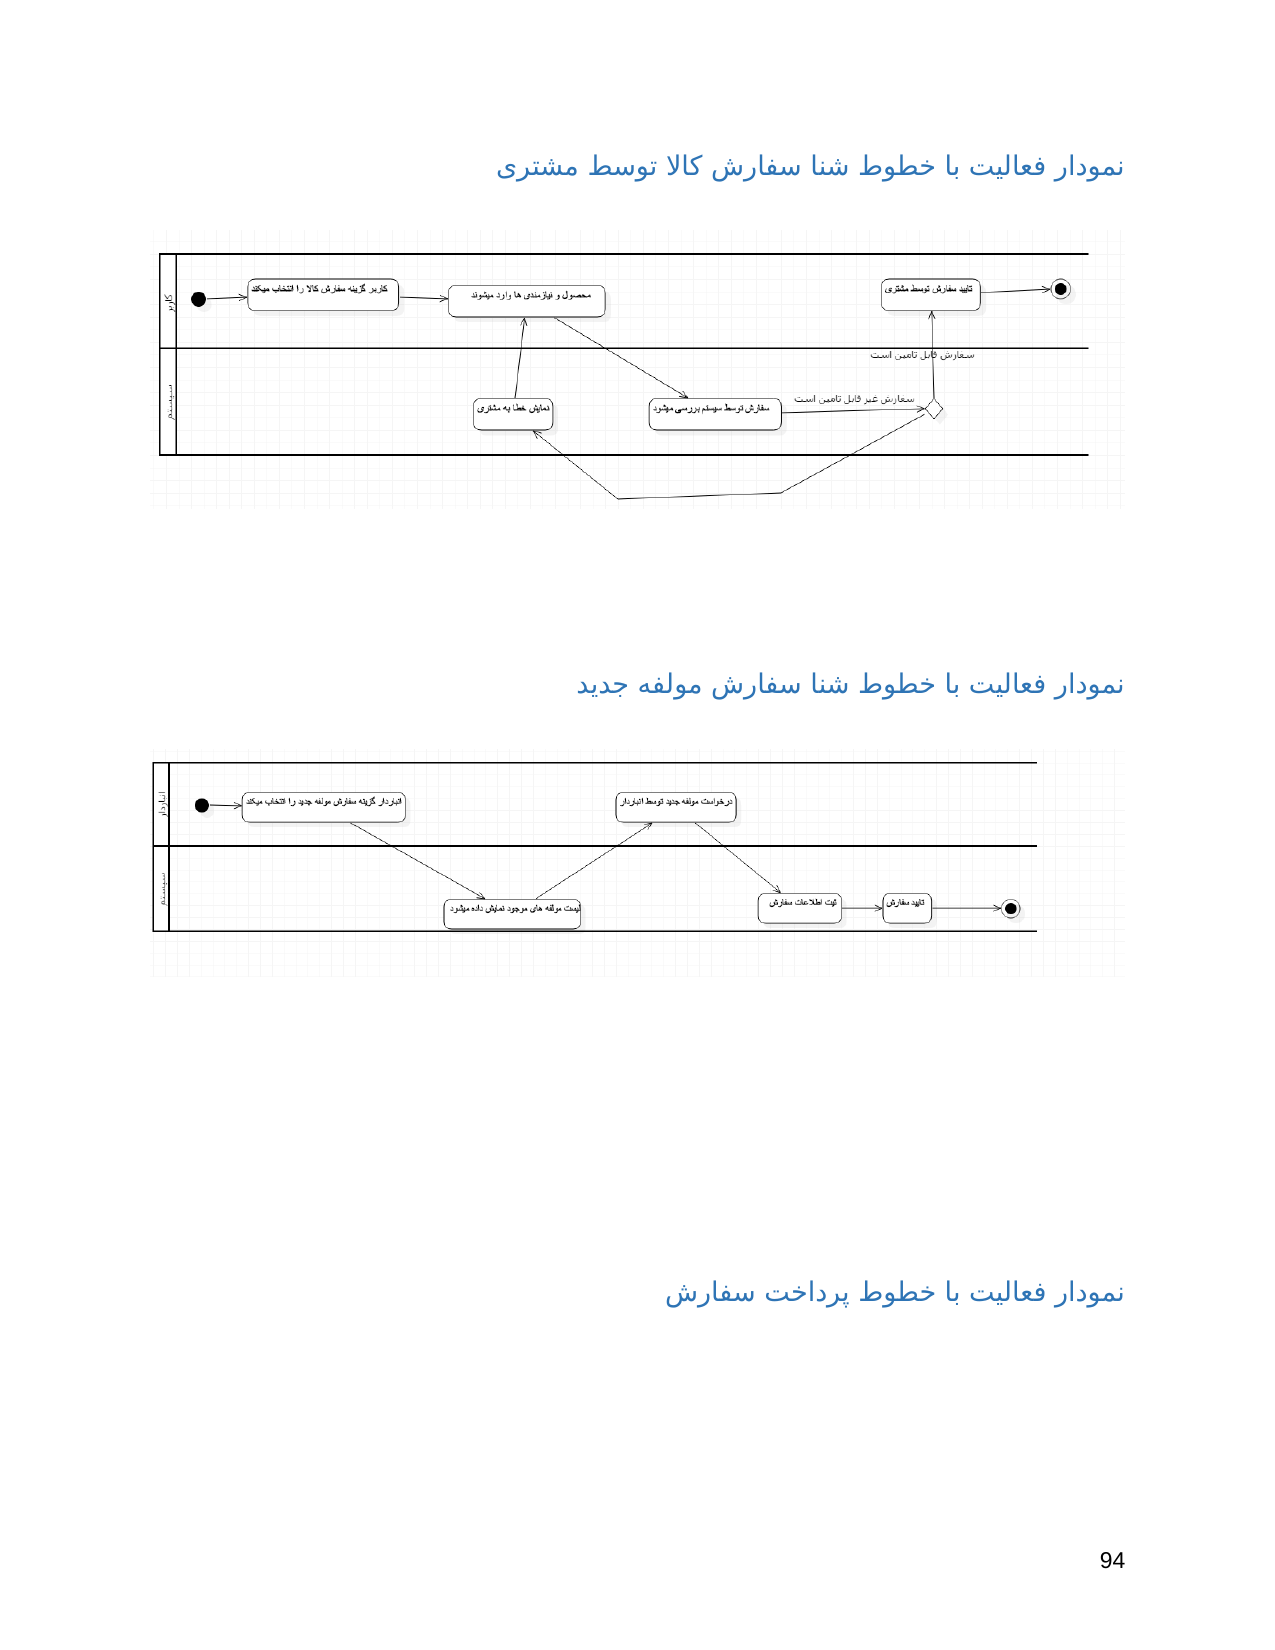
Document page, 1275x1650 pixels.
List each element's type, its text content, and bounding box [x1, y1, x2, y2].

subtitle نمودار فعالیت با خطوط شنا سفارش مولفه جدید [150, 668, 1125, 700]
subtitle نمودار فعالیت با خطوط شنا سفارش کالا توسط مشتری [150, 150, 1125, 182]
picture [150, 749, 1125, 977]
picture [150, 230, 1125, 509]
subtitle نمودار فعالیت با خطوط پرداخت سفارش [150, 1276, 1125, 1308]
